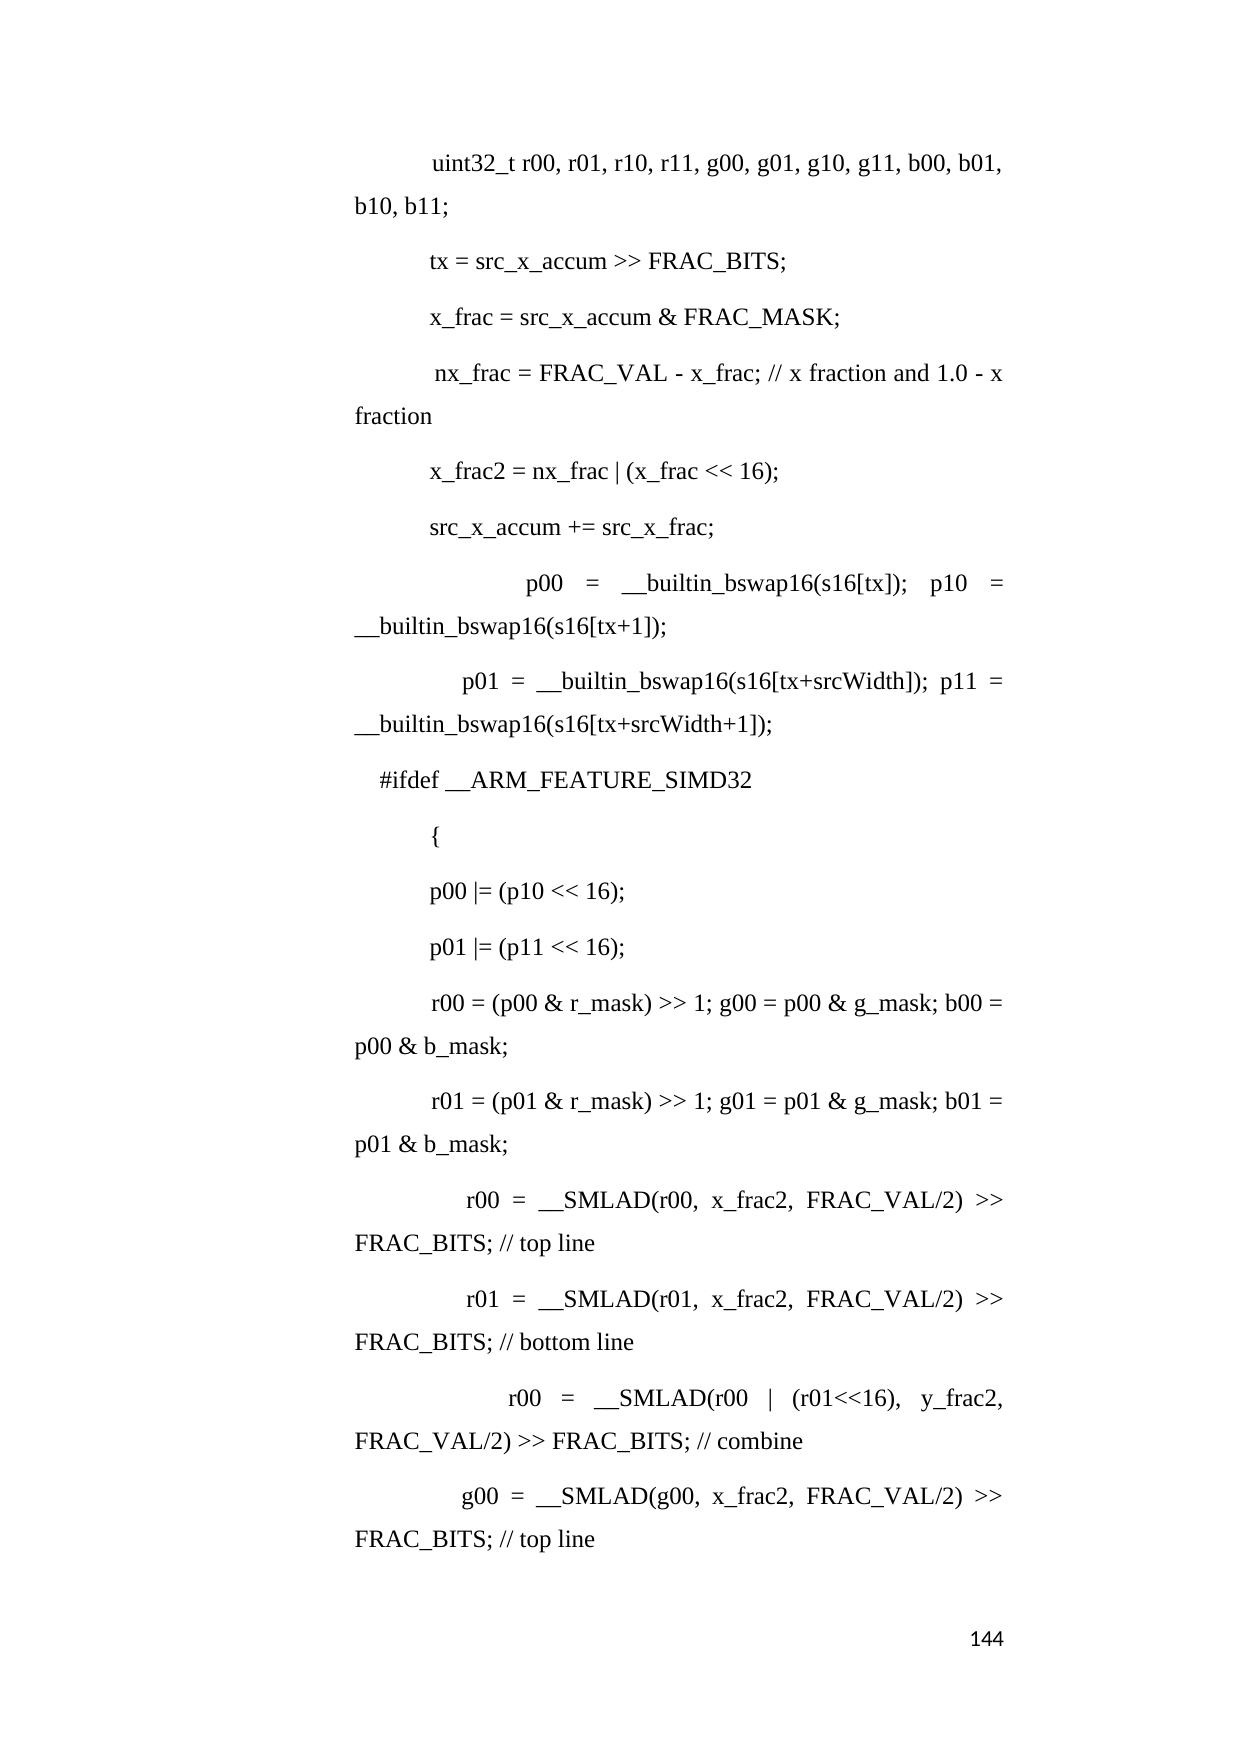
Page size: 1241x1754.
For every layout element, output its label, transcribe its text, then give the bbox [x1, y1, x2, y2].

text x_frac = src_x_accum & FRAC_MASK; [354, 302, 1004, 331]
text src_x_accum += src_x_frac; [354, 512, 1004, 541]
text p01 |= (p11 << 16); [354, 932, 1004, 961]
text tx = src_x_accum >> FRAC_BITS; [354, 246, 1004, 275]
text r01 = (p01 & r_mask) >> 1; g01 = p01 & g_mask; b01 = p01 & b_mask; [354, 1086, 1004, 1158]
text p00 = __builtin_bswap16(s16[tx]); p10 = __builtin_bswap16(s16[tx+1]); [354, 568, 1004, 639]
text x_frac2 = nx_frac | (x_frac << 16); [354, 456, 1004, 485]
text { [354, 821, 1004, 849]
text r00 = __SMLAD(r00, x_frac2, FRAC_VAL/2) >> FRAC_BITS; // top line [354, 1185, 1004, 1257]
text r00 = __SMLAD(r00 | (r01<<16), y_frac2, FRAC_VAL/2) >> FRAC_BITS; // combine [354, 1383, 1004, 1454]
text #ifdef __ARM_FEATURE_SIMD32 [354, 765, 1004, 794]
text uint32_t r00, r01, r10, r11, g00, g01, g10, g11, b00, b01, b10, b11; [354, 148, 1004, 219]
text g00 = __SMLAD(g00, x_frac2, FRAC_VAL/2) >> FRAC_BITS; // top line [354, 1481, 1004, 1553]
text nx_frac = FRAC_VAL - x_frac; // x fraction and 1.0 - x fraction [354, 358, 1004, 429]
text p00 |= (p10 << 16); [354, 876, 1004, 905]
text p01 = __builtin_bswap16(s16[tx+srcWidth]); p11 = __builtin_bswap16(s16[tx+srcWidth+1]); [354, 666, 1004, 738]
text r01 = __SMLAD(r01, x_frac2, FRAC_VAL/2) >> FRAC_BITS; // bottom line [354, 1284, 1004, 1356]
text r00 = (p00 & r_mask) >> 1; g00 = p00 & g_mask; b00 = p00 & b_mask; [354, 988, 1004, 1059]
